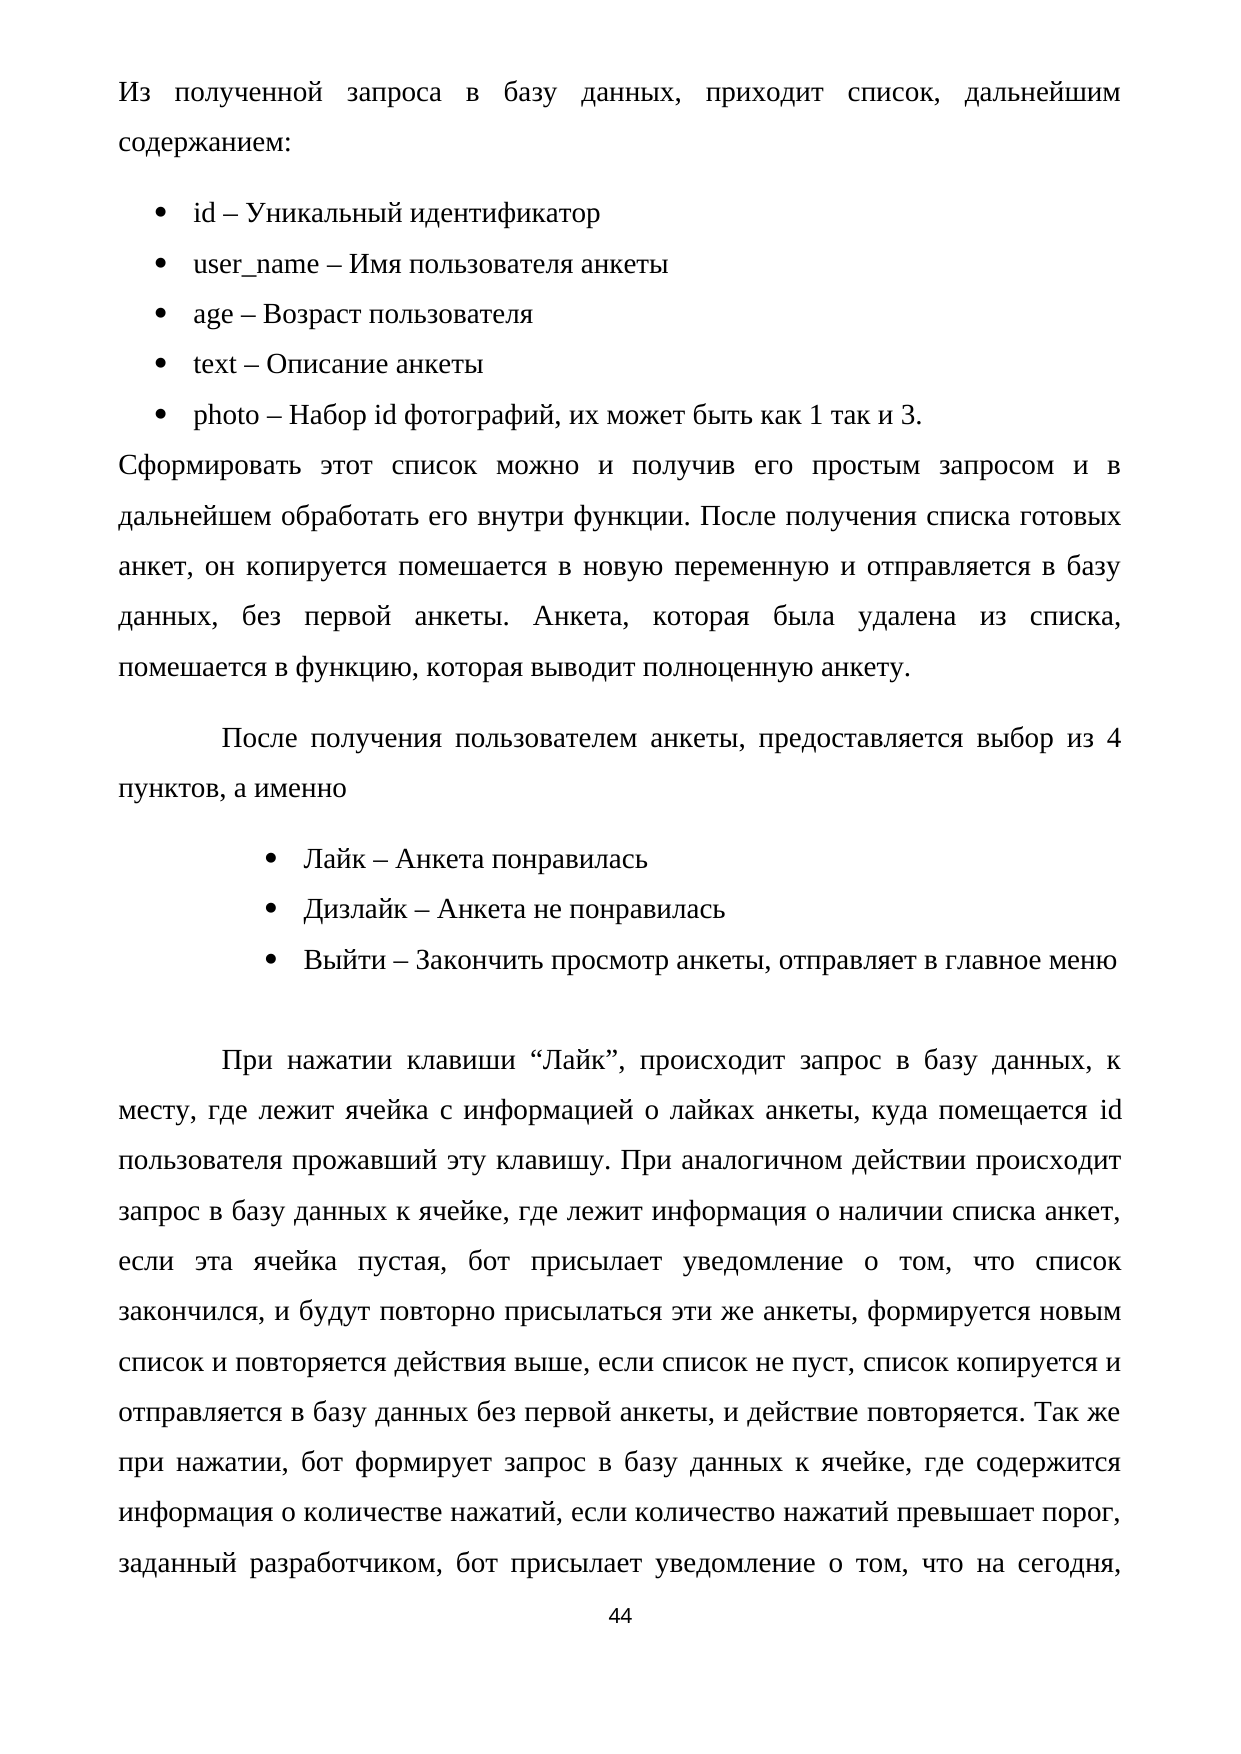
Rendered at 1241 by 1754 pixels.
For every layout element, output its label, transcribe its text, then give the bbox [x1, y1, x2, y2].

list text – Описание анкеты [156, 347, 1122, 380]
list id – Уникальный идентификатор [156, 195, 1122, 229]
list user_name – Имя пользователя анкеты [156, 246, 1122, 279]
list Дизлайк – Анкета не понравилась [266, 892, 1122, 925]
list Выйти – Закончить просмотр анкеты, отправляет в главное меню [266, 942, 1122, 976]
list age – Возраст пользователя [156, 296, 1122, 330]
text Из полученной запроса в базу данных, приходит список, дальнейшим содержанием: [118, 74, 1122, 158]
list Лайк – Анкета понравилась [266, 841, 1122, 875]
list photo – Набор id фотографий, их может быть как 1 так и 3. [156, 397, 1122, 431]
text После получения пользователем анкеты, предоставляется выбор из 4 пунктов, а именно [118, 720, 1122, 804]
text Сформировать этот список можно и получив его простым запросом и в дальнейшем обработать его внутри функции. После получения списка готовых анкет, он копируется помешается в новую переменную и отправляется в базу данных, без первой анкеты. Анкета, которая была удалена из списка, помешается в функцию, которая выводит полноценную анкету. [118, 447, 1122, 682]
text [118, 1042, 1122, 1578]
